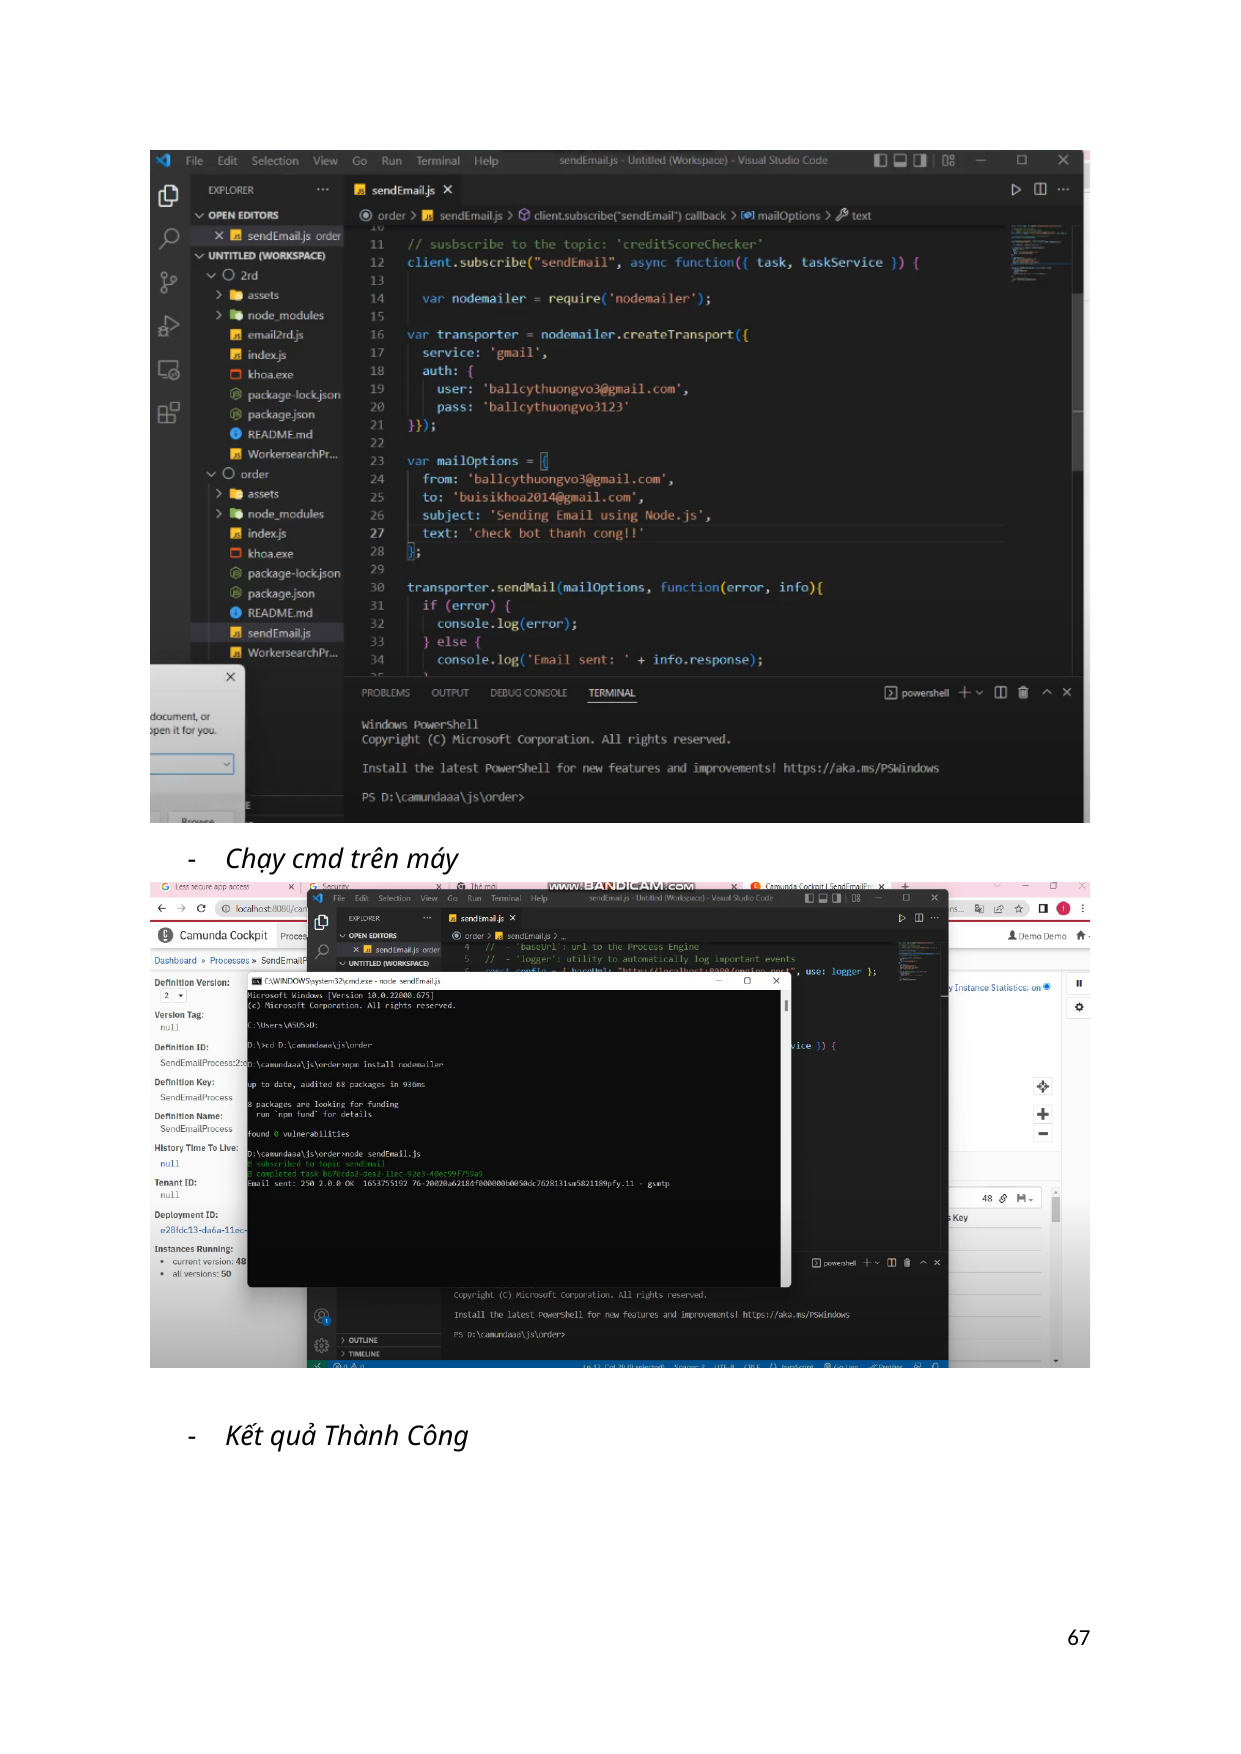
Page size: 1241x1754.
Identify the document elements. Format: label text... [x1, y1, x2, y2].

list Chạy cmd trên máy [187, 839, 1090, 876]
picture [150, 150, 1091, 823]
list Kết quả Thành Công [187, 1416, 1090, 1453]
picture [150, 882, 1091, 1368]
